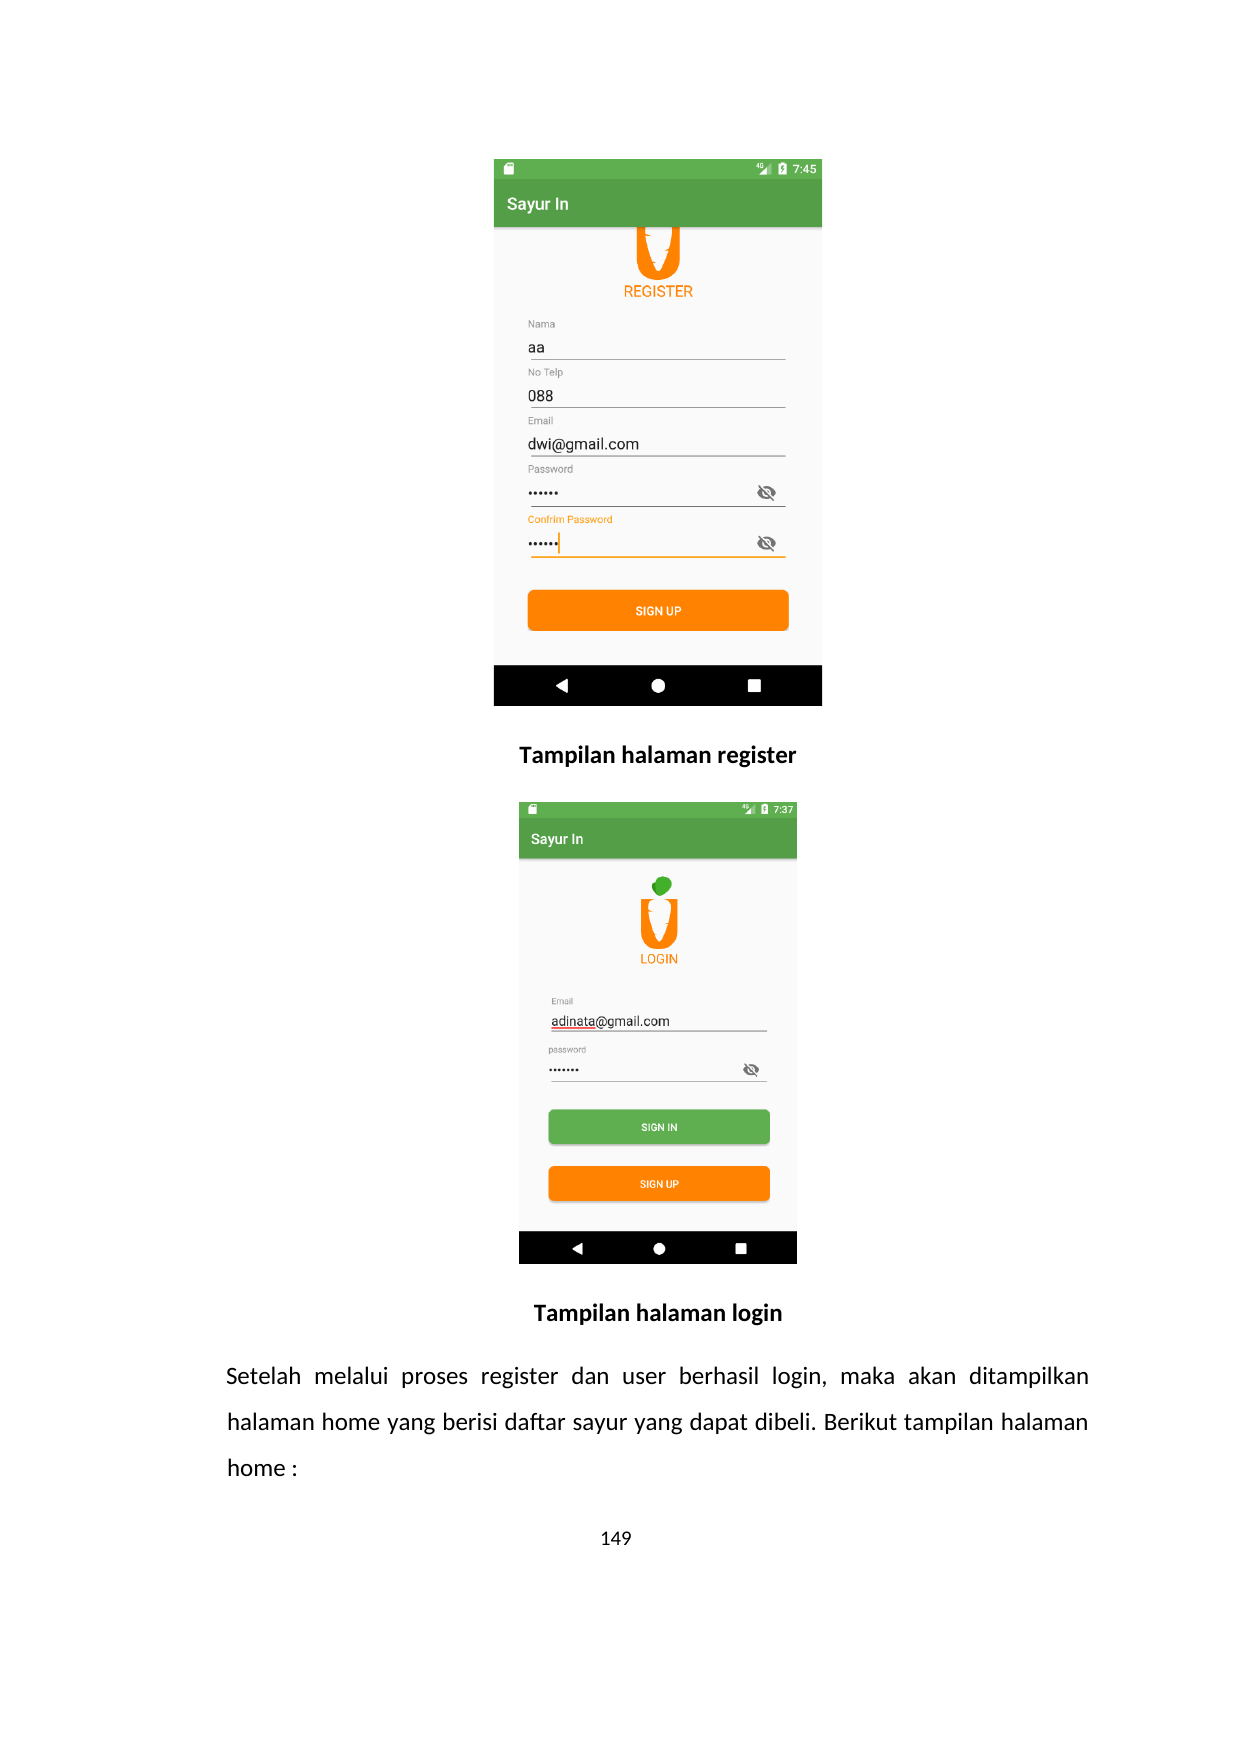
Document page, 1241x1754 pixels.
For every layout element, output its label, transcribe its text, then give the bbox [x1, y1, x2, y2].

text Tampilan halaman login [226, 1297, 1090, 1327]
text Setelah melalui proses register dan user berhasil login, maka akan ditampilkan halaman home yang berisi daftar sayur yang dapat dibeli. Berikut tampilan halaman home : [226, 1360, 1090, 1482]
text Tampilan halaman register [226, 739, 1090, 769]
picture [493, 159, 823, 706]
picture [519, 802, 797, 1264]
